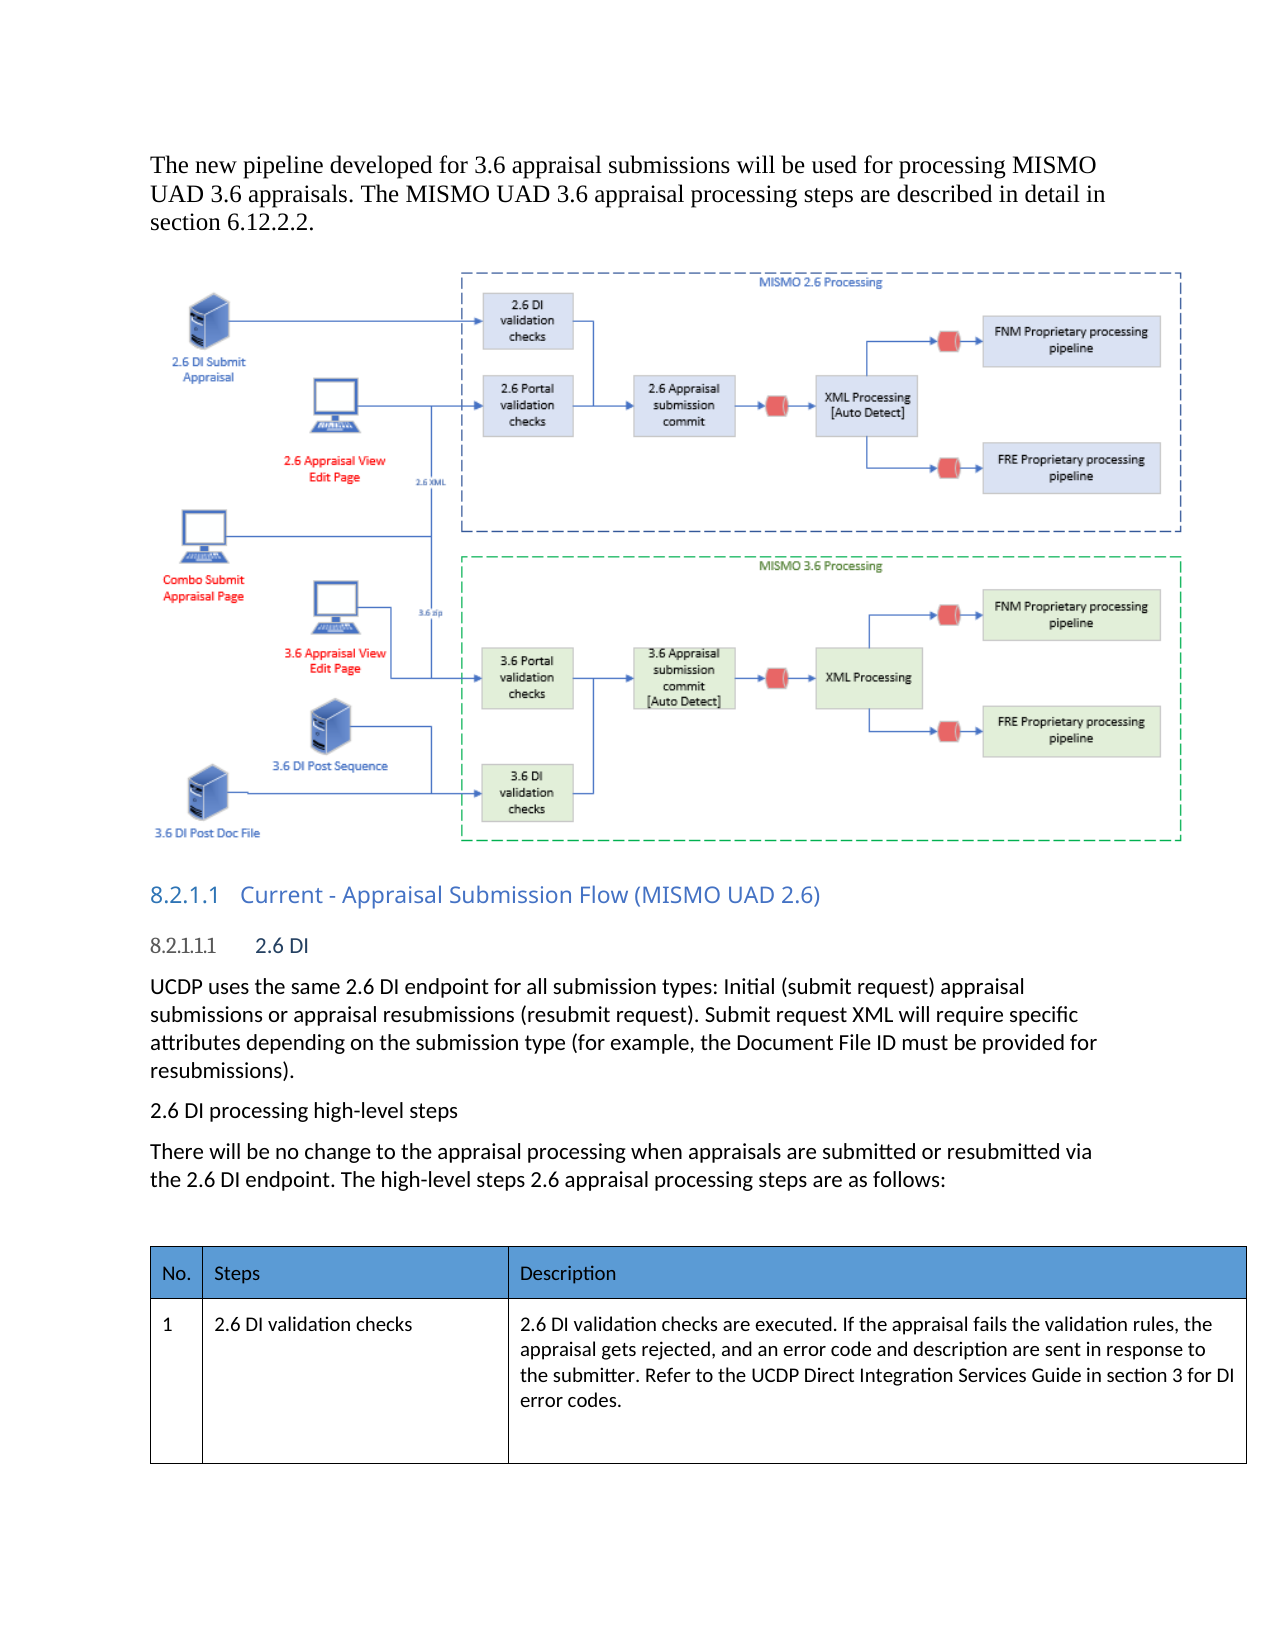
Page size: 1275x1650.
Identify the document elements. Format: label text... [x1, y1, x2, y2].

text UCDP uses the same 2.6 DI endpoint for all submission types: Initial (submit request) appraisal submissions or appraisal resubmissions (resubmit request). Submit request XML will require specific attributes depending on the submission type (for example, the Document File ID must be provided for resubmissions). [150, 972, 1125, 1084]
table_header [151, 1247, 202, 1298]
text 2.6 DI processing high-level steps [150, 1097, 1125, 1125]
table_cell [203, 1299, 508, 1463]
picture [150, 265, 1189, 859]
subtitle 2.6 DI [150, 932, 1125, 959]
text There will be no change to the appraisal processing when appraisals are submitted or resubmitted via the 2.6 DI endpoint. The high-level steps 2.6 appraisal processing steps are as follows: [150, 1137, 1125, 1193]
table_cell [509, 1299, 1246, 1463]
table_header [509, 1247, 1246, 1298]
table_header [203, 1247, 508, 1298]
text The new pipeline developed for 3.6 appraisal submissions will be used for processing MISMO UAD 3.6 appraisals. The MISMO UAD 3.6 appraisal processing steps are described in detail in section 6.12.2.2. [150, 150, 1125, 236]
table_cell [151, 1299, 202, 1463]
subtitle Current - Appraisal Submission Flow (MISMO UAD 2.6) [150, 879, 1125, 911]
